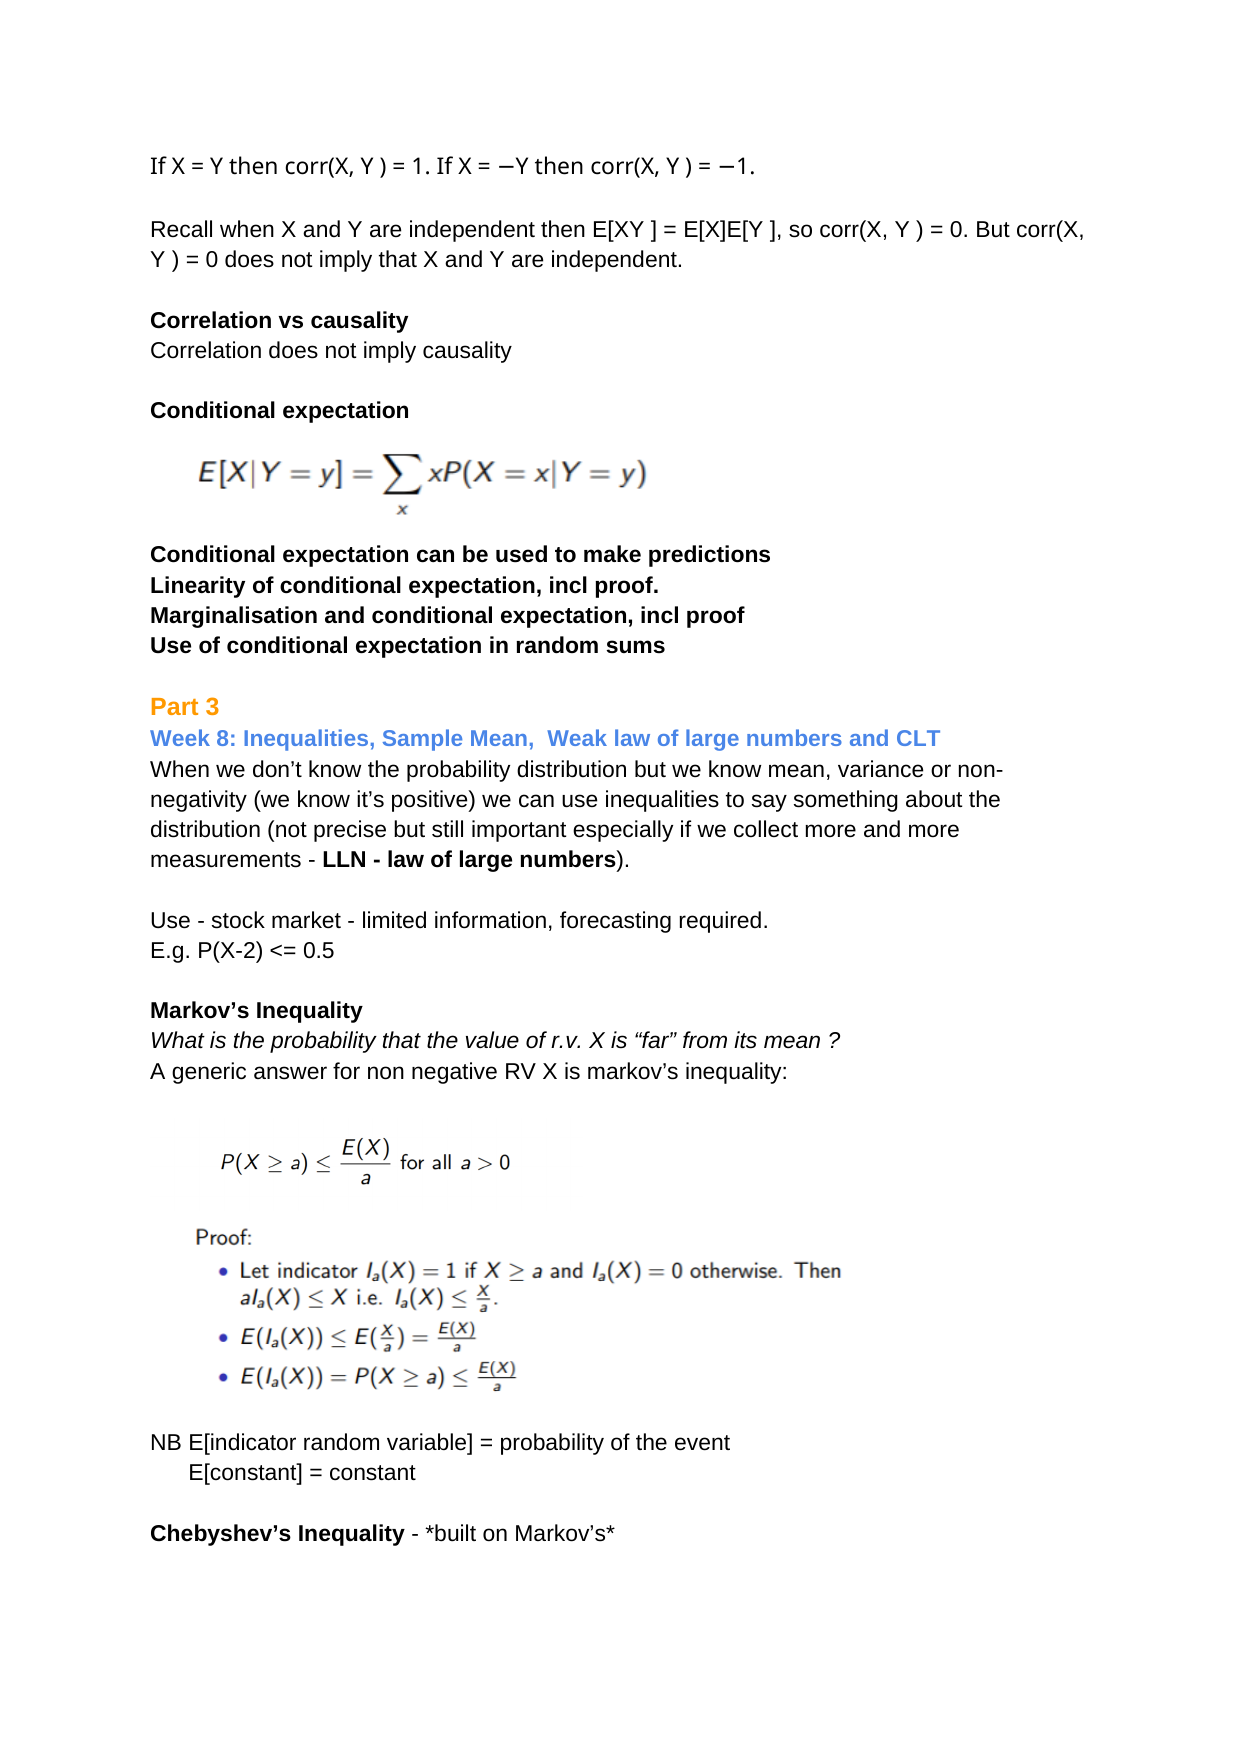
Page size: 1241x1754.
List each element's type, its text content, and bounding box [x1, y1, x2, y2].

text Correlation does not imply causality [150, 337, 1090, 363]
text Recall when X and Y are independent then E[XY ] = E[X]E[Y ], so corr(X, Y ) = 0. But corr(X, Y ) = 0 does not imply that X and Y are independent. [150, 216, 1090, 273]
picture [150, 1214, 904, 1426]
text Marginalisation and conditional expectation, incl proof [150, 602, 1090, 628]
text If X = Y then corr(X, Y ) = 1. If X = −Y then corr(X, Y ) = −1. [150, 150, 1090, 181]
text Linearity of conditional expectation, incl proof. [150, 572, 1090, 598]
picture [150, 427, 906, 538]
text When we don’t know the probability distribution but we know mean, variance or non-negativity (we know it’s positive) we can use inequalities to say something about the distribution (not precise but still important especially if we collect more and more measurements - LLN - law of large numbers). [150, 756, 1090, 873]
text E[constant] = constant [150, 1459, 1090, 1486]
text Chebyshev’s Inequality - *built on Markov’s* [150, 1519, 1090, 1546]
text A generic answer for non negative RV X is markov’s inequality: [150, 1058, 1090, 1084]
text NB E[indicator random variable] = probability of the event [150, 1429, 1090, 1455]
picture [150, 1118, 583, 1211]
text Use of conditional expectation in random sums [150, 632, 1090, 658]
text E.g. P(X-2) <= 0.5 [150, 937, 1090, 963]
text Part 3 [150, 692, 1090, 721]
text Conditional expectation [150, 397, 1090, 424]
text Markov’s Inequality [150, 997, 1090, 1024]
text What is the probability that the value of r.v. X is “far” from its mean ? [150, 1027, 1090, 1054]
text Week 8: Inequalities, Sample Mean, Weak law of large numbers and CLT [150, 725, 1090, 752]
text Use - stock market - limited information, forecasting required. [150, 907, 1090, 933]
text Correlation vs causality [150, 307, 1090, 333]
text Conditional expectation can be used to make predictions [150, 541, 1090, 568]
